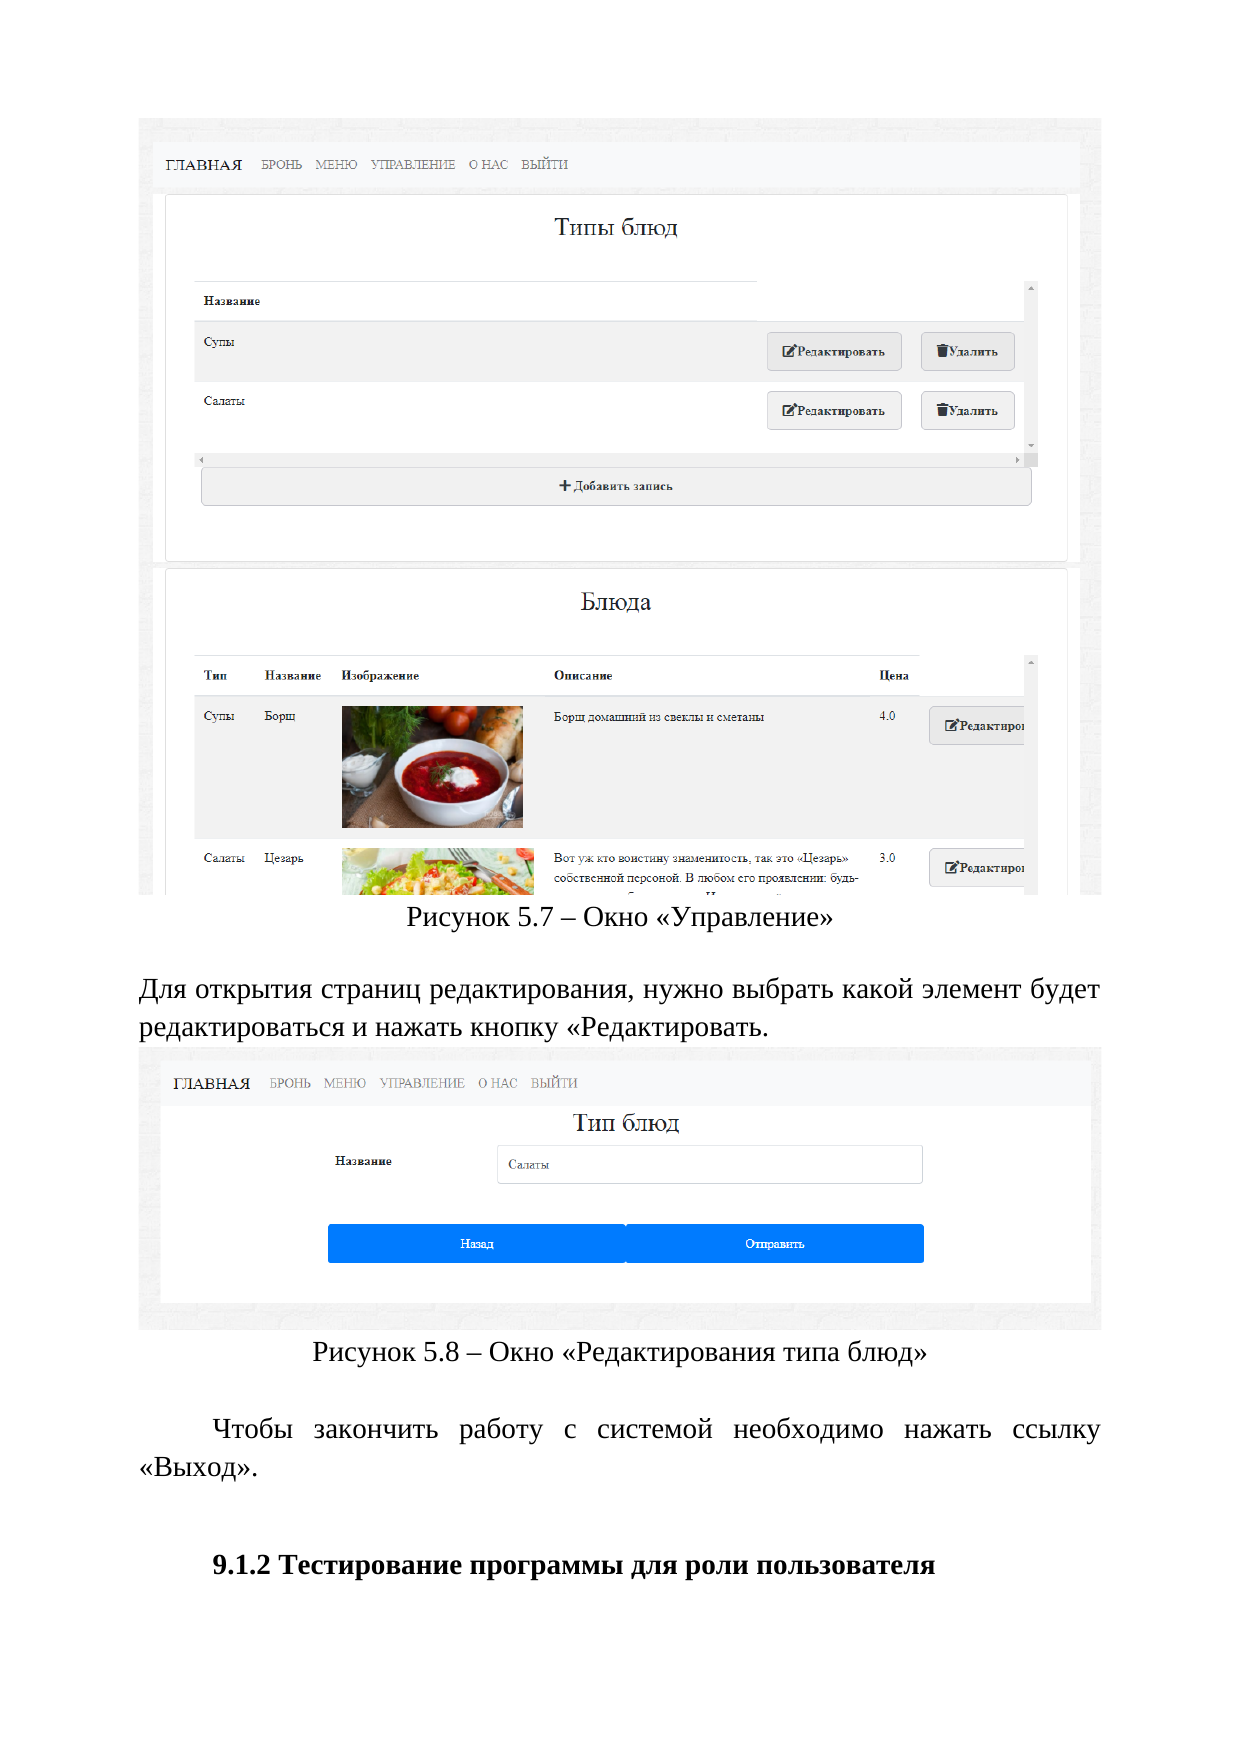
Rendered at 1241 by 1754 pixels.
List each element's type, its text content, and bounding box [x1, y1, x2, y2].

text Чтобы закончить работу с системой необходимо нажать ссылку «Выход». [139, 1411, 1101, 1483]
subtitle 9.1.2 Тестирование программы для роли пользователя [139, 1547, 1101, 1581]
text Для открытия страниц редактирования, нужно выбрать какой элемент будет редактироваться и нажать кнопку «Редактировать. [139, 971, 1101, 1043]
text Рисунок 5.8 – Окно «Редактирования типа блюд» [139, 1334, 1101, 1367]
picture [138, 1047, 1102, 1330]
picture [138, 118, 1102, 895]
text Рисунок 5.7 – Окно «Управление» [139, 899, 1101, 933]
